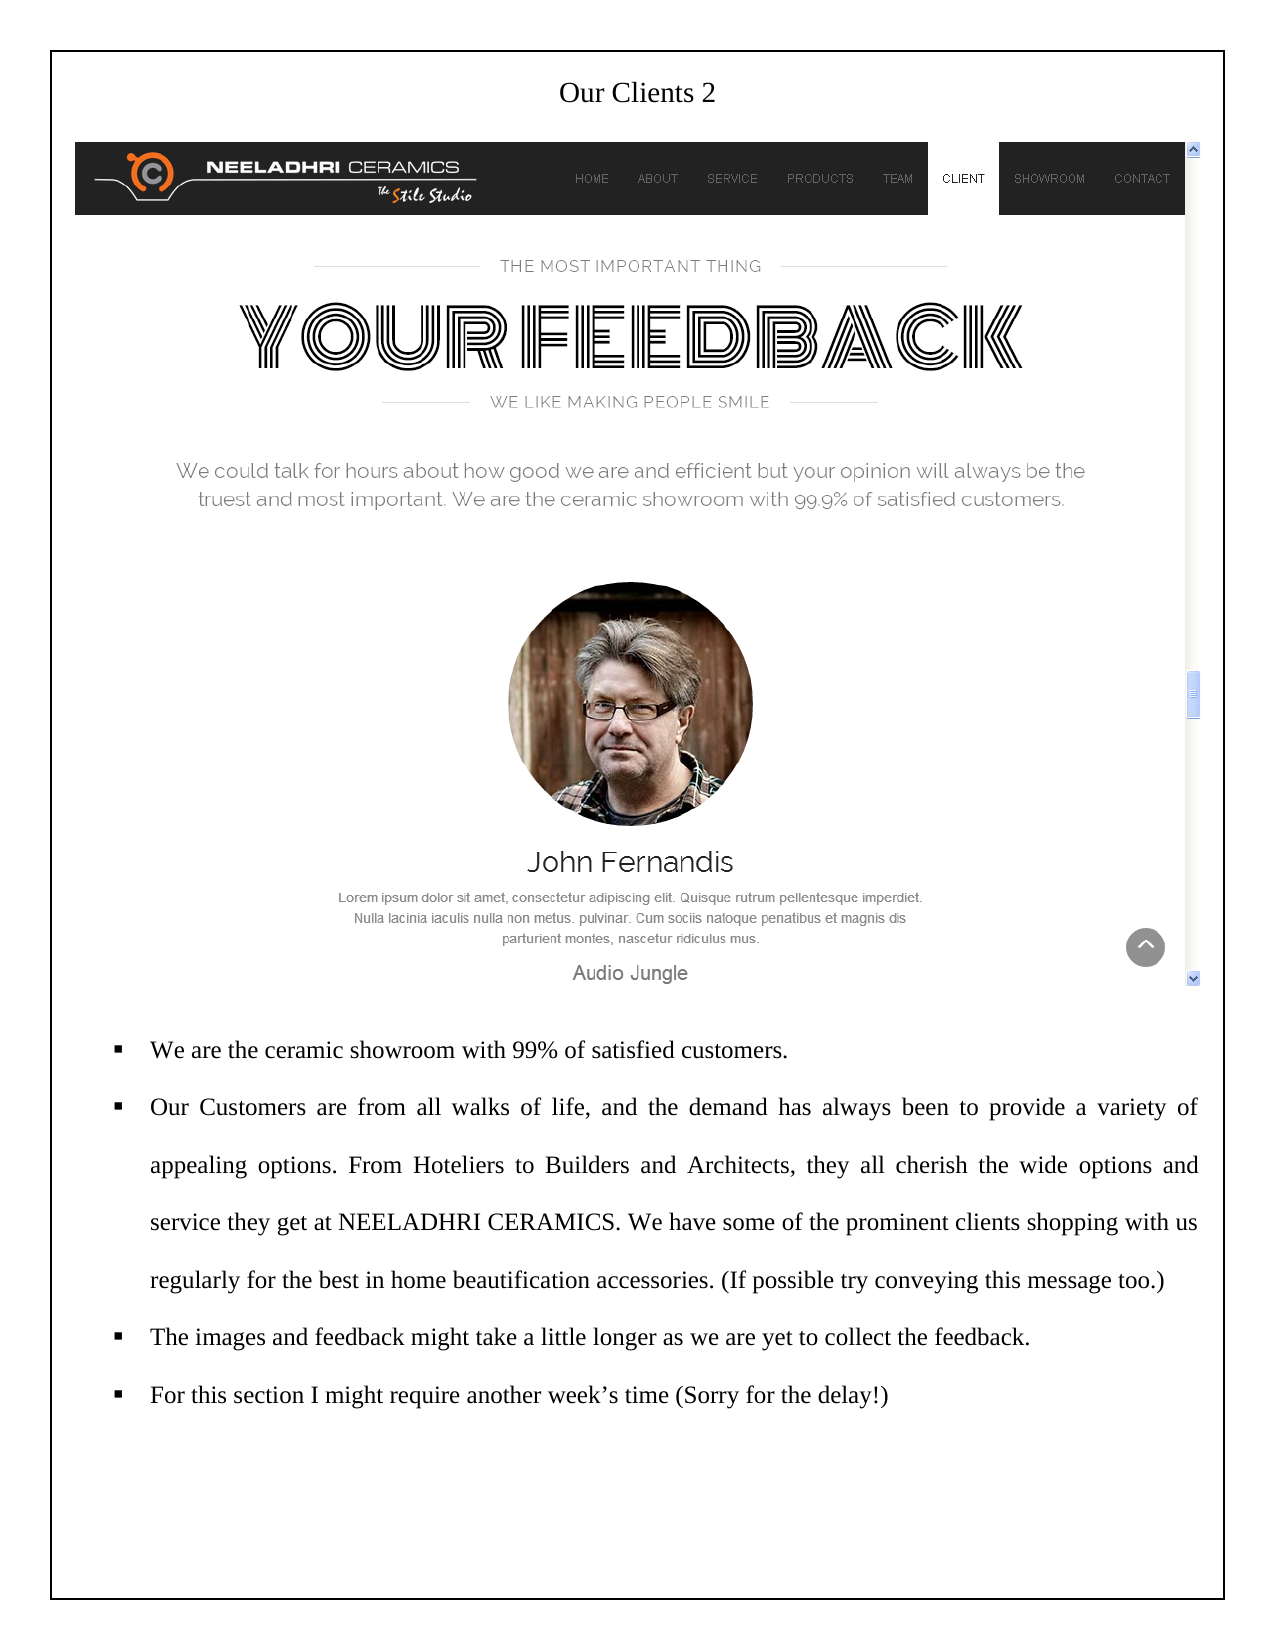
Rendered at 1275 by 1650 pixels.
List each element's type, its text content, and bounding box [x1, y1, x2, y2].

list We are the ceramic showroom with 99% of satisfied customers. [112, 1035, 1200, 1063]
list For this section I might require another week’s time (Sorry for the delay!) [112, 1380, 1200, 1408]
text Our Clients 2 [75, 75, 1200, 108]
picture [75, 142, 1200, 986]
list The images and feedback might take a little longer as we are yet to collect the feedback. [112, 1322, 1200, 1351]
list Our Customers are from all walks of life, and the demand has always been to provide a variety of appealing options. From Hoteliers to Builders and Architects, they all cherish the wide options and service they get at NEELADHRI CERAMICS. We have some of the prominent clients shopping with us regularly for the best in home beautification accessories. (If possible try conveying this message too.) [112, 1092, 1200, 1293]
